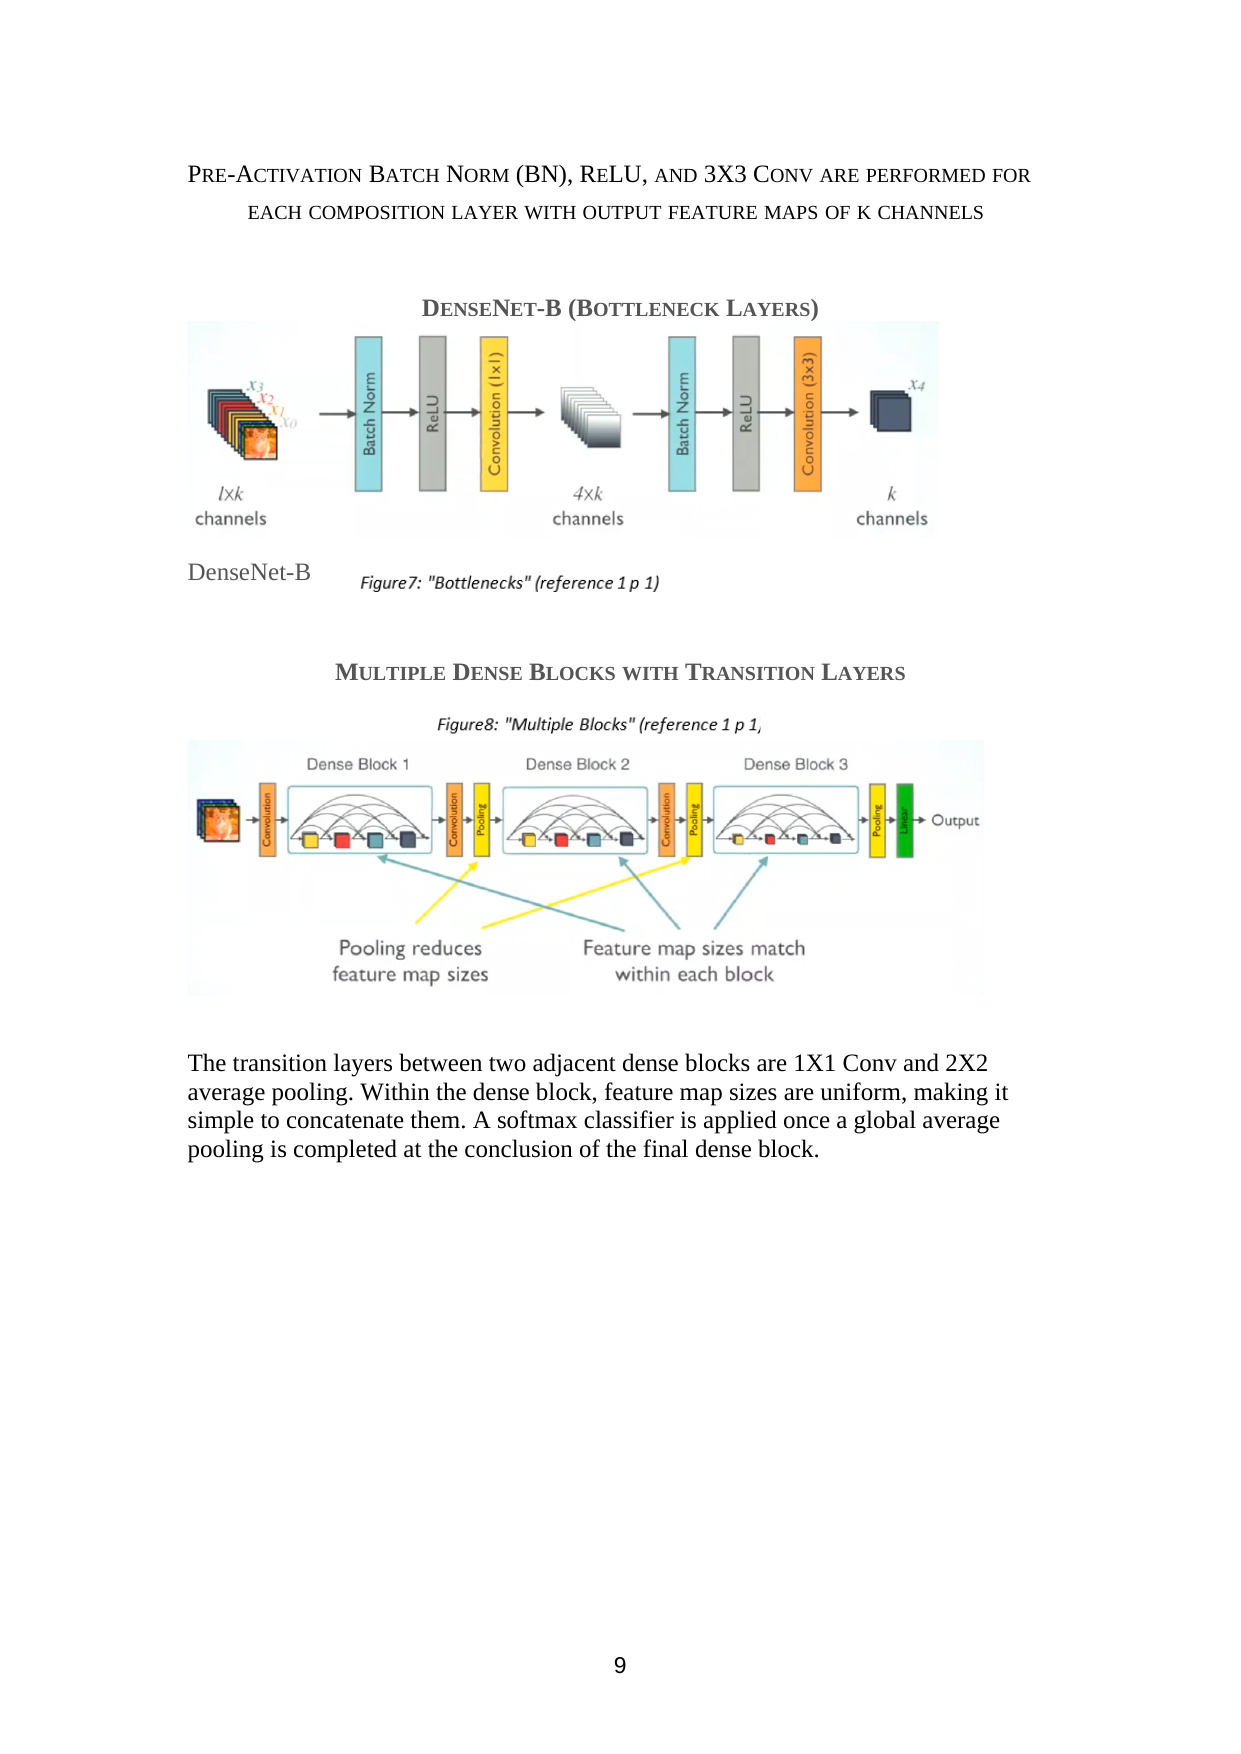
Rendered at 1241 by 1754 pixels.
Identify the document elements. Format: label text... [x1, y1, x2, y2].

text The transition layers between two adjacent dense blocks are 1X1 Conv and 2X2 average pooling. Within the dense block, feature map sizes are uniform, making it simple to concatenate them. A softmax classifier is applied once a global average pooling is completed at the conclusion of the final dense block. [187, 1048, 1053, 1163]
text DenseNet-B [187, 557, 1053, 586]
picture [187, 711, 985, 996]
subtitle Pre-Activation Batch Norm (BN), ReLU, and 3X3 Conv are performed for each composition layer with output feature maps of k channels [187, 150, 1053, 225]
picture [354, 568, 662, 604]
picture [187, 321, 940, 539]
subtitle DenseNet-B (Bottleneck Layers) [187, 284, 1053, 322]
subtitle Multiple Dense Blocks with Transition Layers [187, 648, 1053, 685]
